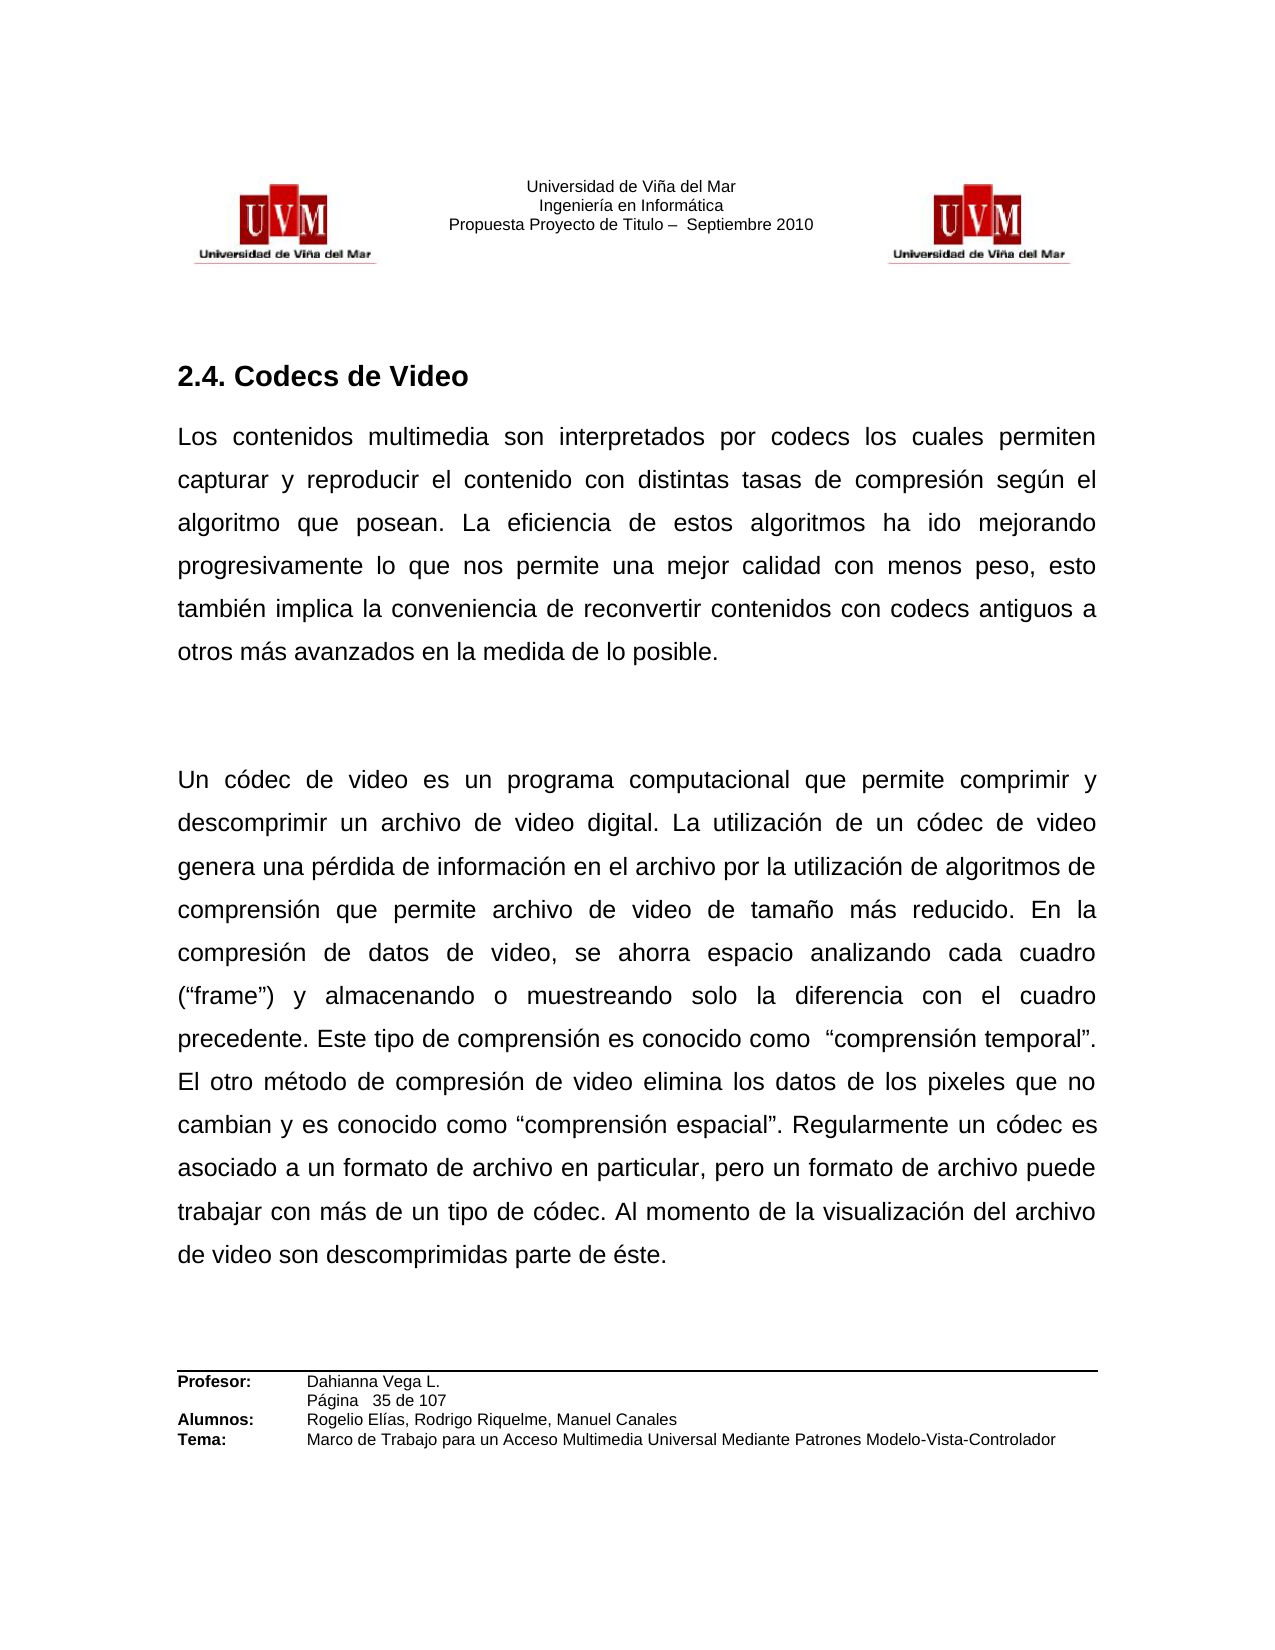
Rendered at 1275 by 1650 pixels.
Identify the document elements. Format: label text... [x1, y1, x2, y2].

subtitle 2.4. Codecs de Video [177, 359, 1098, 392]
text Los contenidos multimedia son interpretados por codecs los cuales permiten capturar y reproducir el contenido con distintas tasas de compresión según el algoritmo que posean. La eficiencia de estos algoritmos ha ido mejorando progresivamente lo que nos permite una mejor calidad con menos peso, esto también implica la conveniencia de reconvertir contenidos con codecs antiguos a otros más avanzados en la medida de lo posible. [177, 422, 1098, 666]
text Un códec de video es un programa computacional que permite comprimir y descomprimir un archivo de video digital. La utilización de un códec de video genera una pérdida de información en el archivo por la utilización de algoritmos de comprensión que permite archivo de video de tamaño más reducido. En la compresión de datos de video, se ahorra espacio analizando cada cuadro (“frame”) y almacenando o muestreando solo la diferencia con el cuadro precedente. Este tipo de comprensión es conocido como “comprensión temporal”. El otro método de compresión de video elimina los datos de los pixeles que no cambian y es conocido como “comprensión espacial”. Regularmente un códec es asociado a un formato de archivo en particular, pero un formato de archivo puede trabajar con más de un tipo de códec. Al momento de la visualización del archivo de video son descomprimidas parte de éste. [177, 765, 1098, 1268]
picture [177, 176, 390, 267]
picture [871, 176, 1084, 267]
